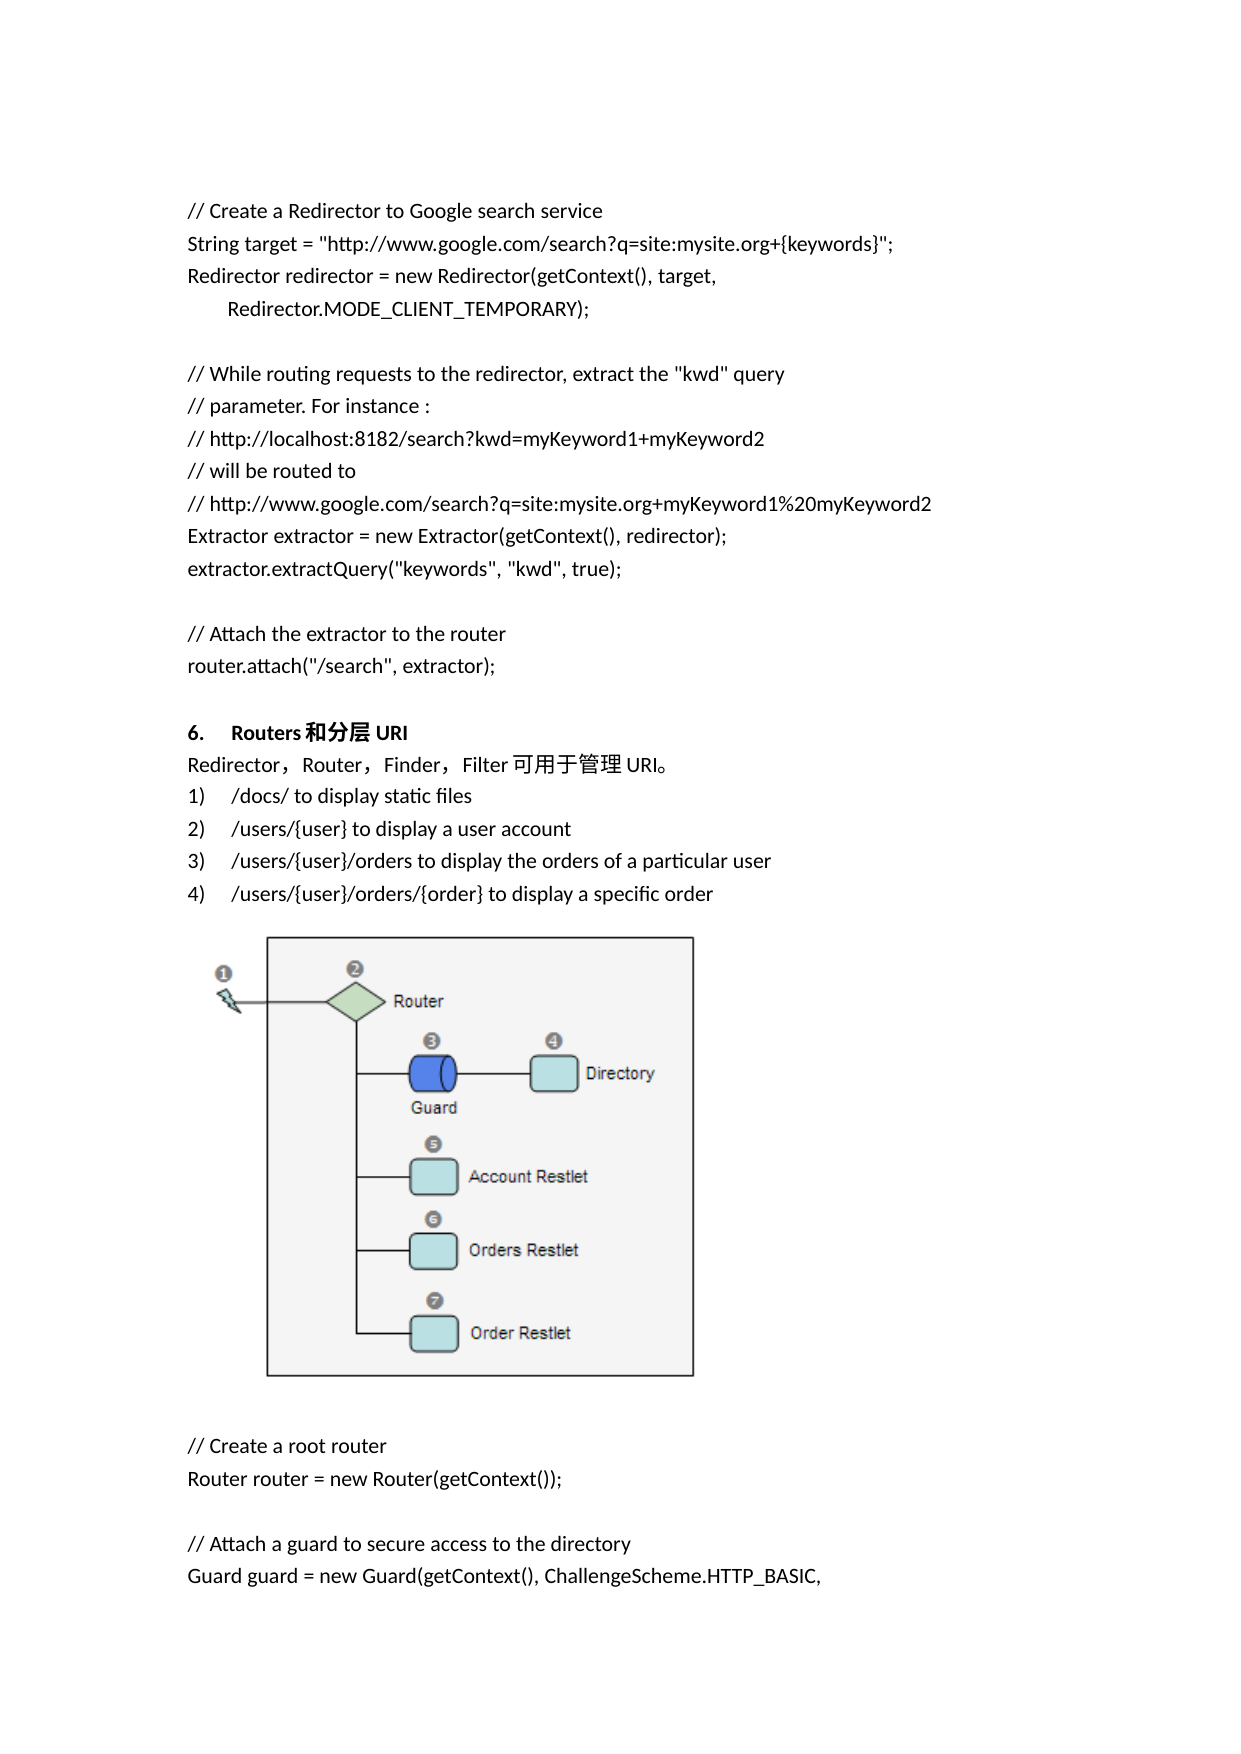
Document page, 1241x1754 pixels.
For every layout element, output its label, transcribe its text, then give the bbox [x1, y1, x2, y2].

text // Attach a guard to secure access to the directory [187, 1527, 1053, 1559]
text Guard guard = new Guard(getContext(), ChallengeScheme.HTTP_BASIC, [187, 1559, 1053, 1592]
text Redirector，Router，Finder，Filter可用于管理URI。 [187, 747, 1053, 779]
list /users/{user}/orders to display the orders of a particular user [187, 844, 1053, 877]
text Redirector redirector = new Redirector(getContext(), target, [187, 259, 1053, 292]
list /docs/ to display static files [187, 779, 1053, 812]
list Routers和分层URI [187, 714, 1053, 747]
list /users/{user} to display a user account [187, 812, 1053, 844]
list /users/{user}/orders/{order} to display a specific order [187, 877, 1053, 909]
text // Create a root router [187, 1429, 1053, 1462]
picture [187, 909, 724, 1405]
text // parameter. For instance : [187, 389, 1053, 422]
text // Create a Redirector to Google search service [187, 194, 1053, 227]
text // http://localhost:8182/search?kwd=myKeyword1+myKeyword2 [187, 422, 1053, 454]
text Router router = new Router(getContext()); [187, 1462, 1053, 1494]
text // http://www.google.com/search?q=site:mysite.org+myKeyword1%20myKeyword2 [187, 487, 1053, 519]
text // While routing requests to the redirector, extract the "kwd" query [187, 357, 1053, 389]
text String target = "http://www.google.com/search?q=site:mysite.org+{keywords}"; [187, 227, 1053, 259]
text Redirector.MODE_CLIENT_TEMPORARY); [187, 292, 1053, 324]
text router.attach("/search", extractor); [187, 649, 1053, 682]
text Extractor extractor = new Extractor(getContext(), redirector); [187, 519, 1053, 552]
text // Attach the extractor to the router [187, 617, 1053, 649]
text // will be routed to [187, 454, 1053, 487]
text extractor.extractQuery("keywords", "kwd", true); [187, 552, 1053, 584]
